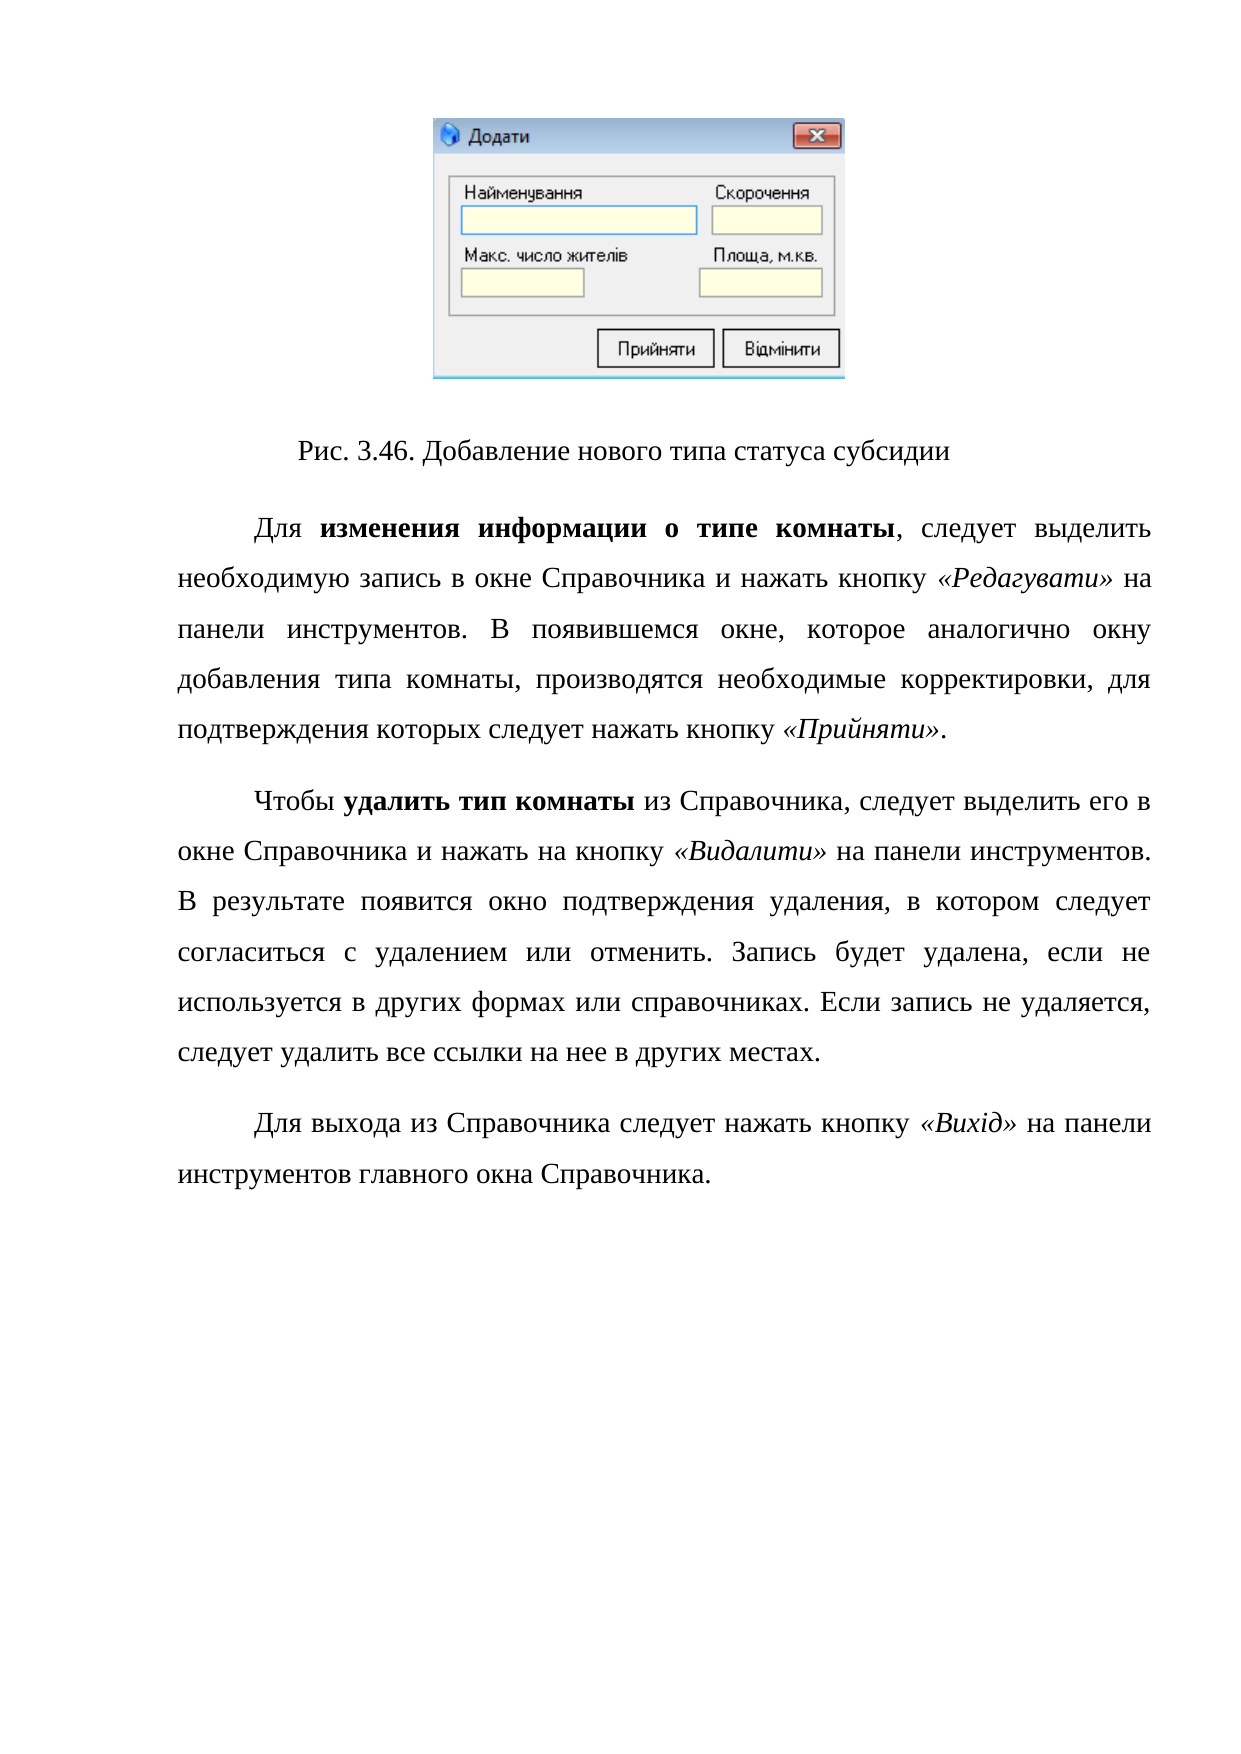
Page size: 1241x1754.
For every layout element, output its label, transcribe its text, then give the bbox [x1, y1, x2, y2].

text Для выхода из Справочника следует нажать кнопку «Вихід» на панели инструментов главного окна Справочника. [177, 1105, 1152, 1189]
text Для изменения информации о типе комнаты, следует выделить необходимую запись в окне Справочника и нажать кнопку «Редагувати» на панели инструментов. В появившемся окне, которое аналогично окну добавления типа комнаты, производятся необходимые корректировки, для подтверждения которых следует нажать кнопку «Прийняти». [177, 510, 1152, 745]
picture [433, 118, 845, 379]
text Чтобы удалить тип комнаты из Справочника, следует выделить его в окне Справочника и нажать на кнопку «Видалити» на панели инструментов. В результате появится окно подтверждения удаления, в котором следует согласиться с удалением или отменить. Запись будет удалена, если не используется в других формах или справочниках. Если запись не удаляется, следует удалить все ссылки на нее в других местах. [177, 783, 1152, 1068]
